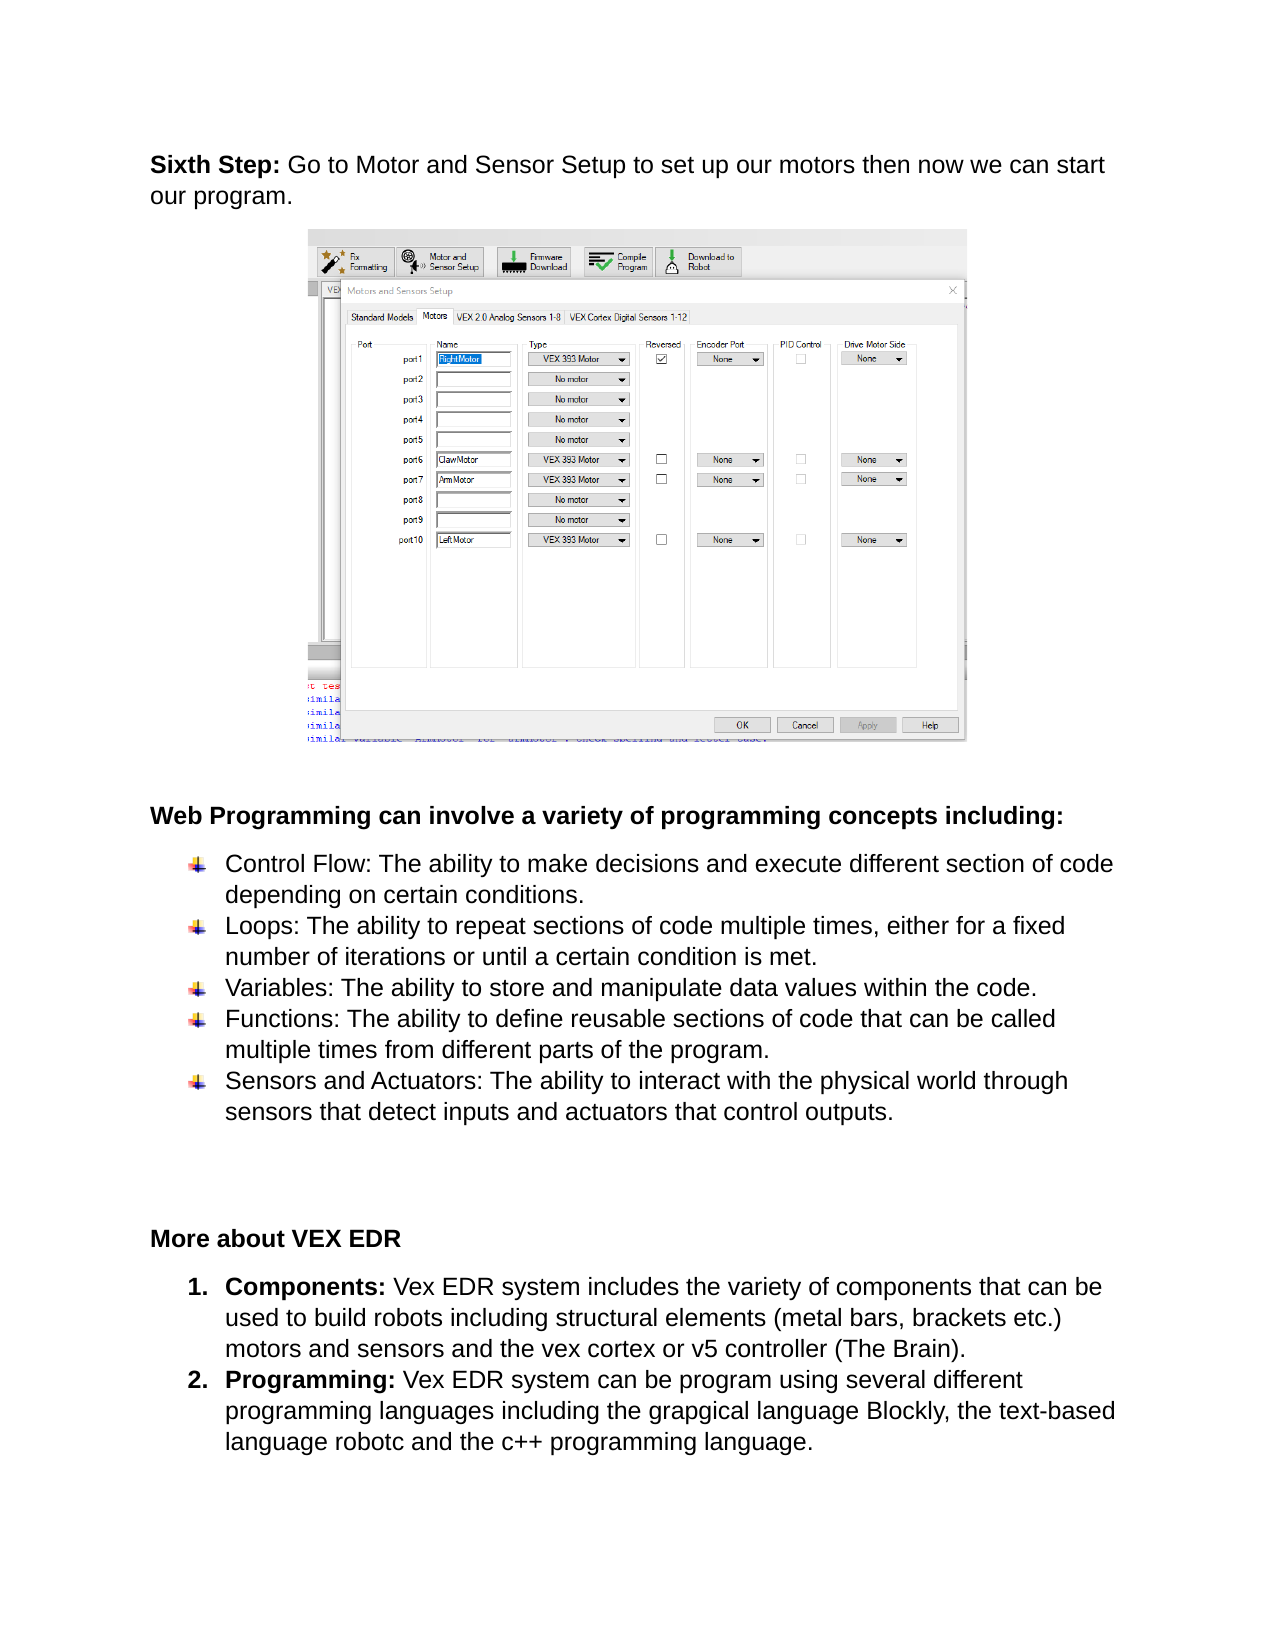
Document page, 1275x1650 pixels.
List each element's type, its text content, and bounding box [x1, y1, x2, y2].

text Sixth Step: Go to Motor and Sensor Setup to set up our motors then now we can start our program. [150, 150, 1125, 210]
picture [307, 229, 968, 742]
list Control Flow: The ability to make decisions and execute different section of code depending on certain conditions. [187, 849, 1125, 909]
list Sensors and Actuators: The ability to interact with the physical world through sensors that detect inputs and actuators that control outputs. [187, 1066, 1125, 1126]
picture [188, 855, 206, 873]
list Functions: The ability to define reusable sections of code that can be called multiple times from different parts of the program. [187, 1004, 1125, 1064]
list Programming: Vex EDR system can be program using several different programming languages including the grapgical language Blockly, the text-based language robotc and the c++ programming language. [187, 1364, 1125, 1455]
text Web Programming can involve a variety of programming concepts including: [150, 801, 1125, 830]
list Loops: The ability to repeat sections of code multiple times, either for a fixed number of iterations or until a certain condition is met. [187, 911, 1125, 971]
text More about VEX EDR [150, 1224, 1125, 1252]
list Variables: The ability to store and manipulate data values within the code. [187, 973, 1125, 1002]
list Components: Vex EDR system includes the variety of components that can be used to build robots including structural elements (metal bars, brackets etc.) motors and sensors and the vex cortex or v5 controller (The Brain). [187, 1271, 1125, 1362]
picture [188, 918, 206, 935]
picture [188, 1073, 206, 1090]
picture [188, 1011, 206, 1028]
picture [188, 980, 206, 997]
